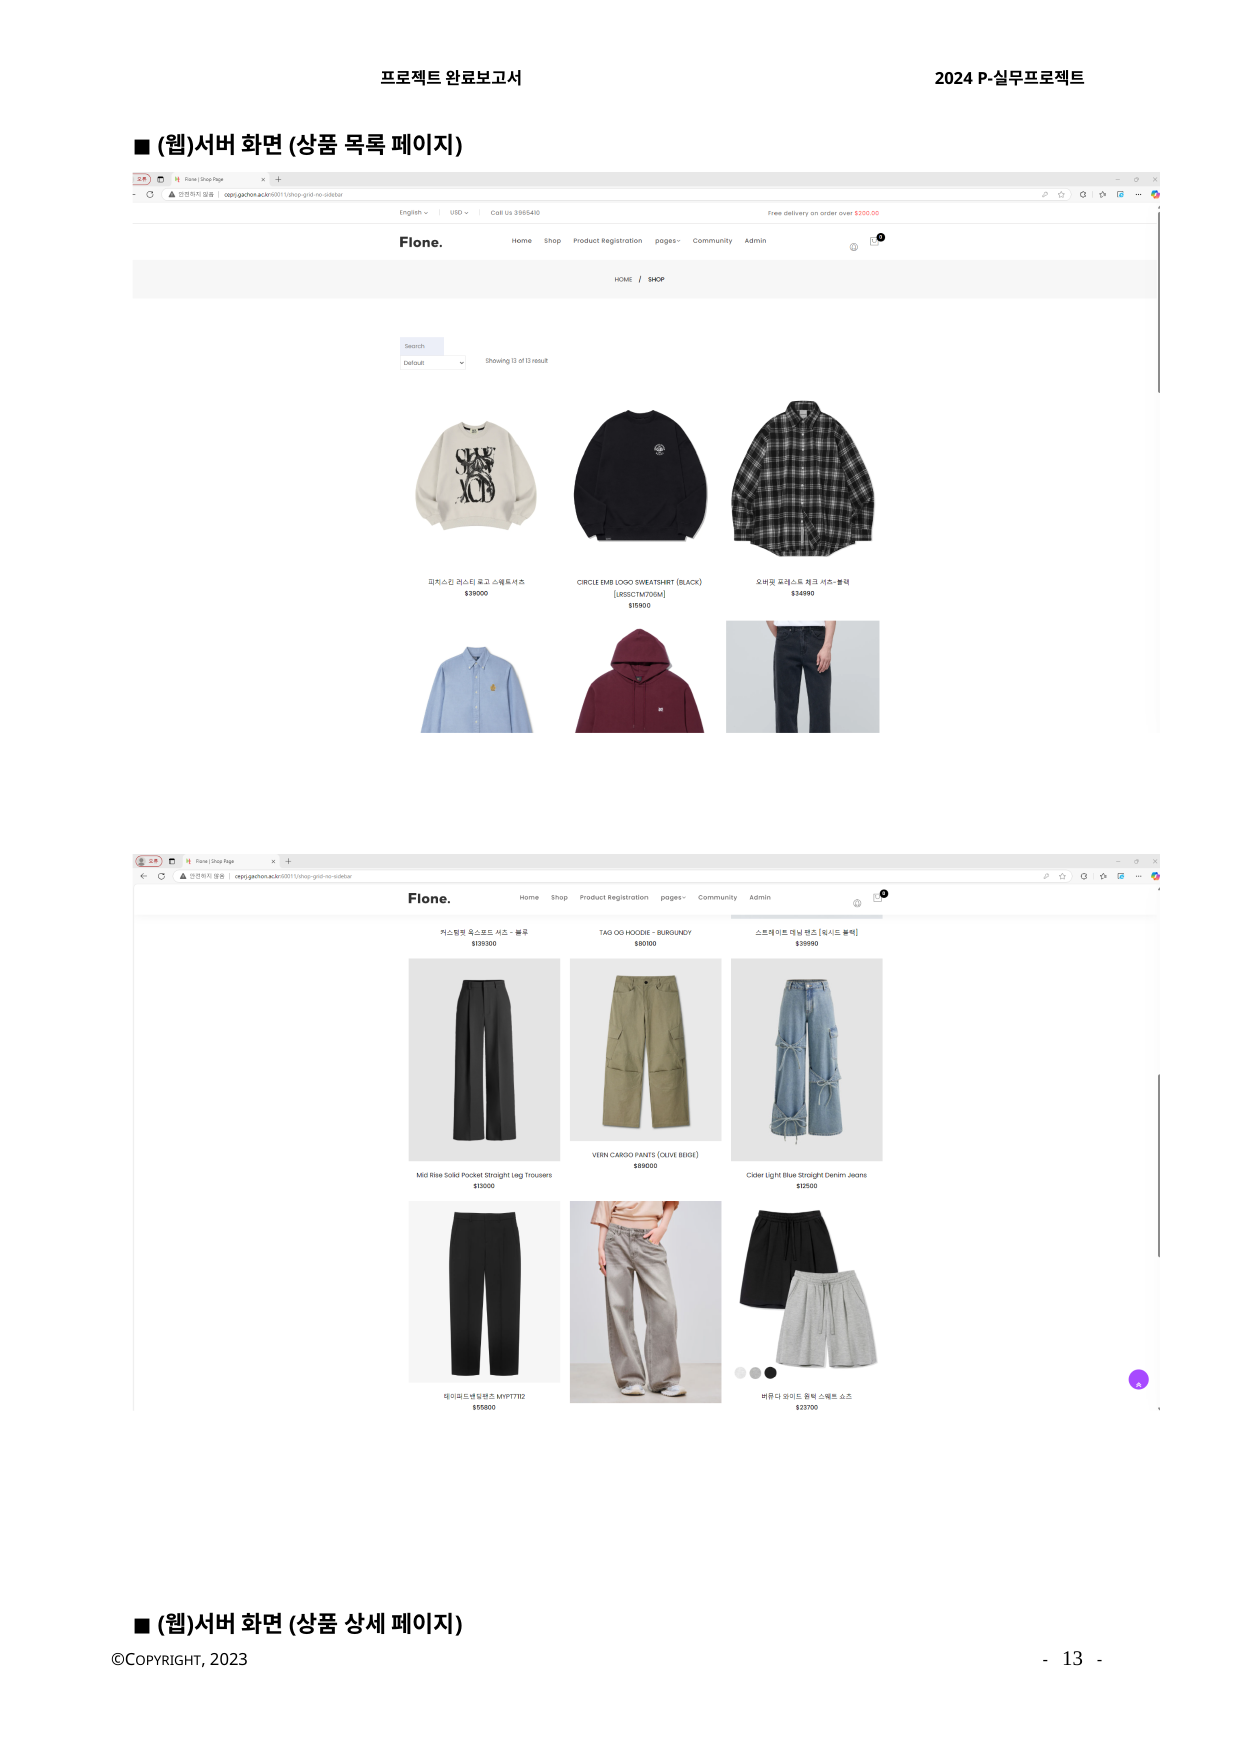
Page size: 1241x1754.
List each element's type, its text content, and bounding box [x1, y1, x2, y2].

text ◼ (웹)서버 화면 (상품 상세 페이지) [132, 1606, 1134, 1639]
picture [132, 172, 1160, 733]
text ◼ (웹)서버 화면 (상품 목록 페이지) [132, 127, 1134, 160]
picture [132, 854, 1160, 1411]
